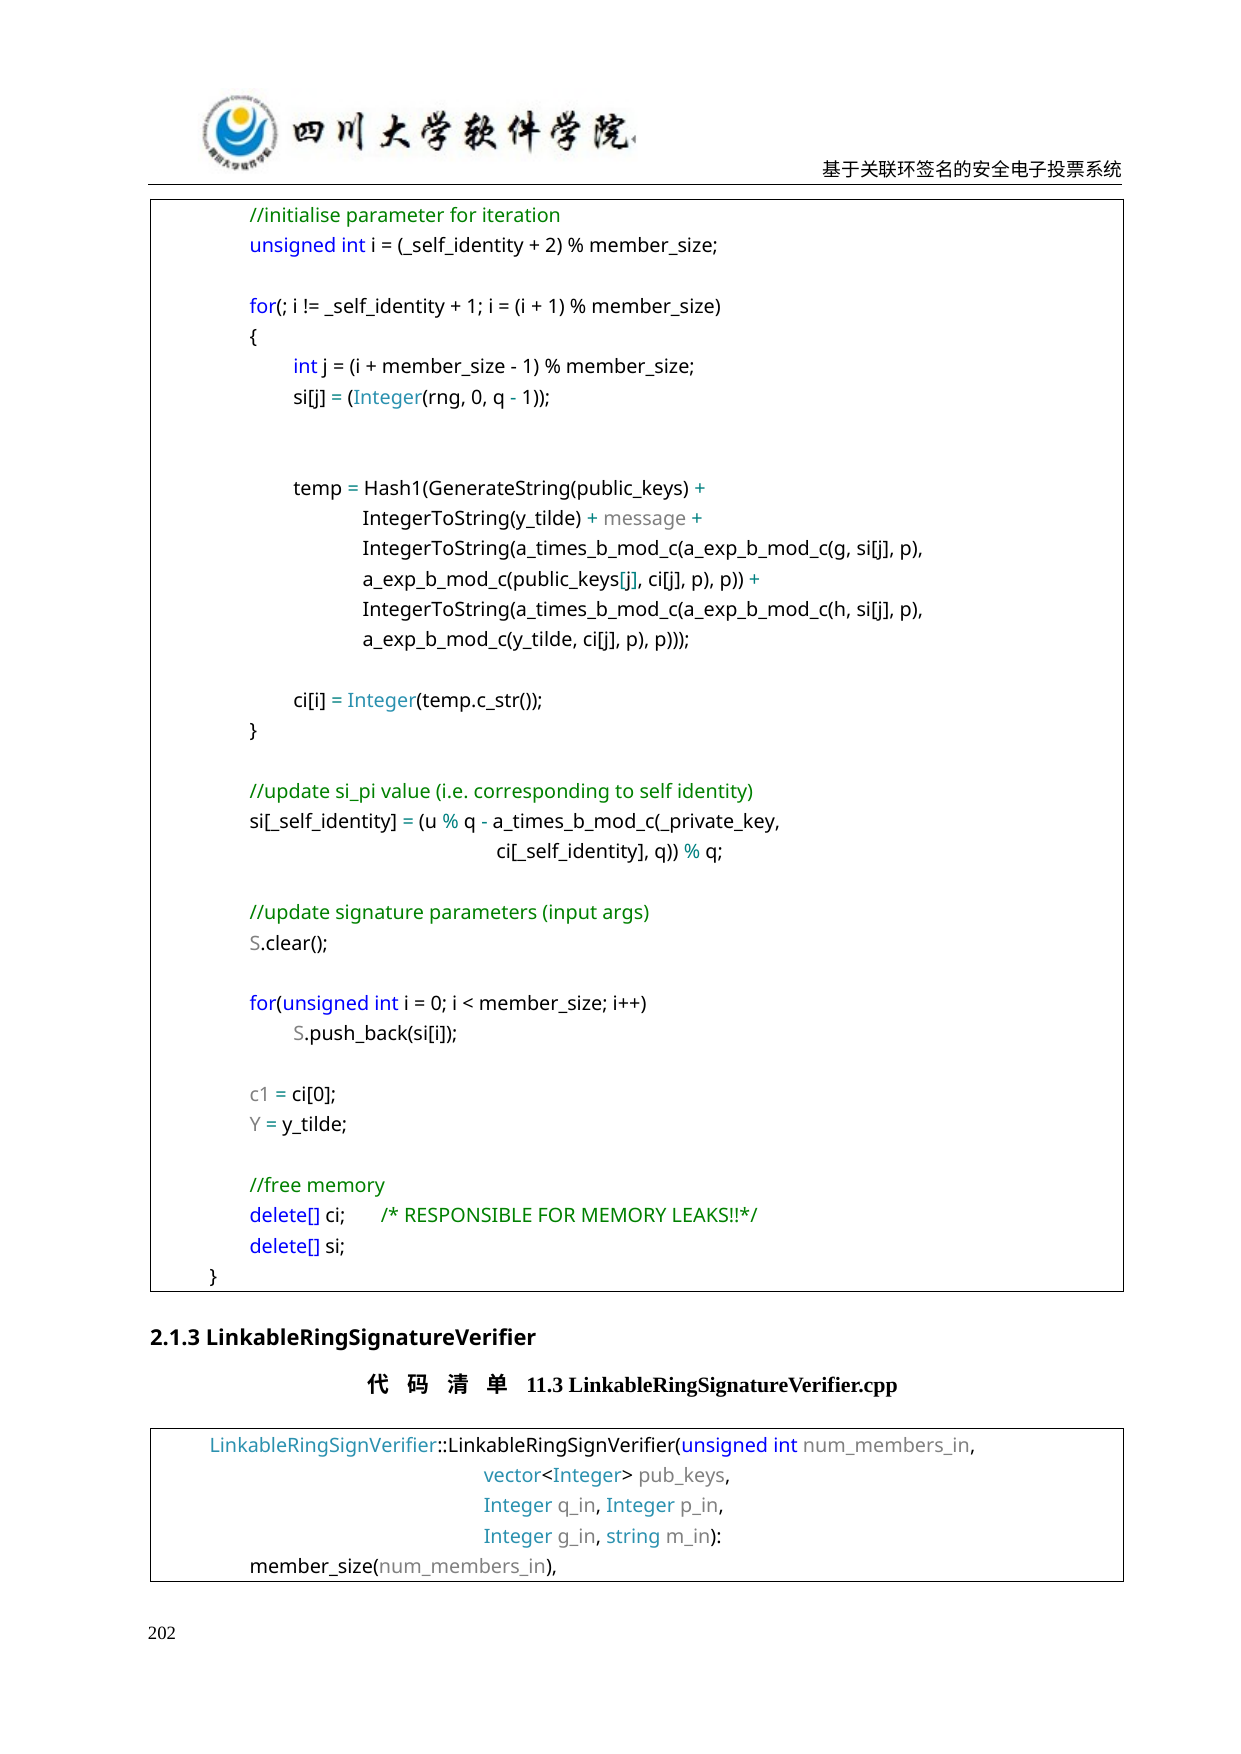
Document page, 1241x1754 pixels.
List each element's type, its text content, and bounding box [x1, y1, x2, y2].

text 代码清单11.3 LinkableRingSignatureVerifier.cpp [150, 1352, 1120, 1413]
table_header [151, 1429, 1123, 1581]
picture [197, 88, 639, 177]
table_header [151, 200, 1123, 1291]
text 2.1.3 LinkableRingSignatureVerifier [150, 1322, 1120, 1352]
